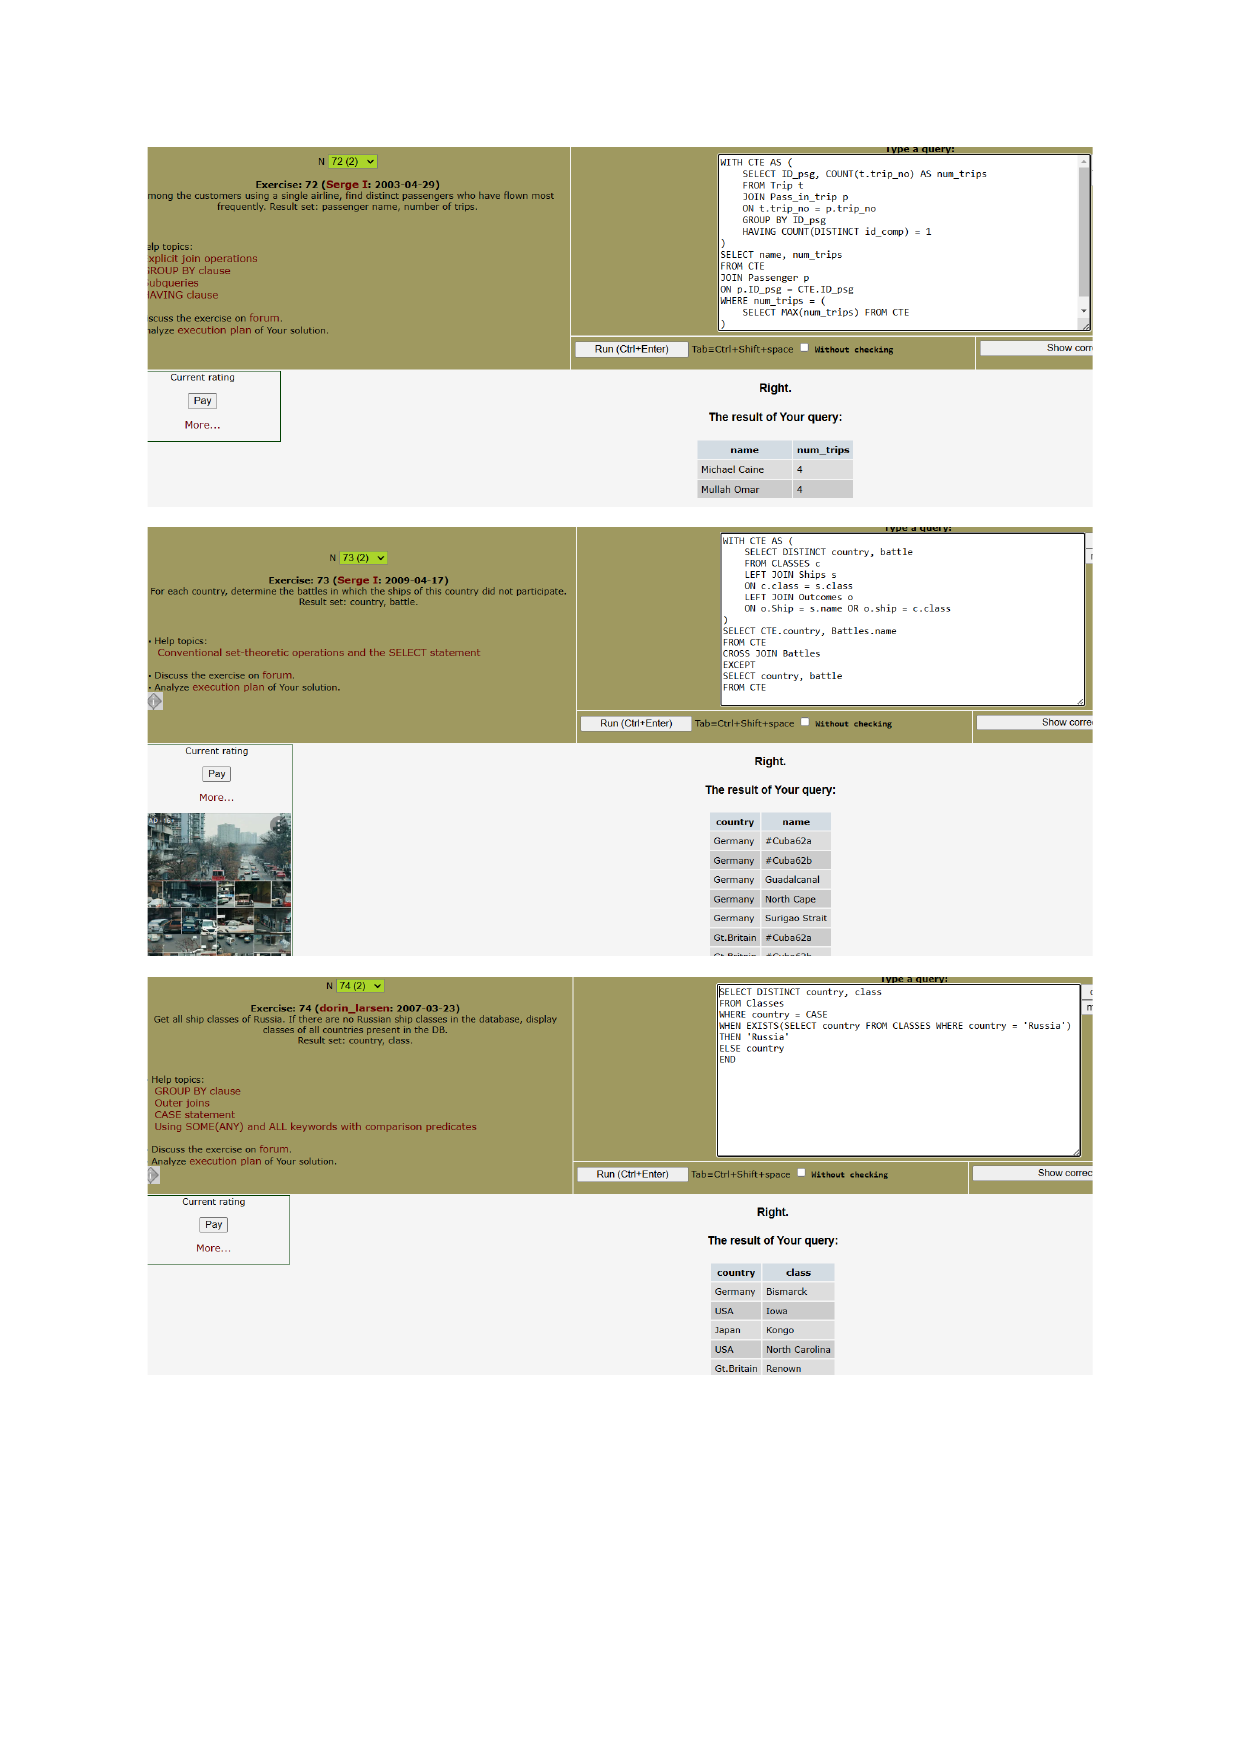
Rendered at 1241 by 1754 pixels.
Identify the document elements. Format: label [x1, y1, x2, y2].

picture [147, 527, 1093, 956]
picture [147, 147, 1093, 507]
picture [147, 977, 1093, 1375]
